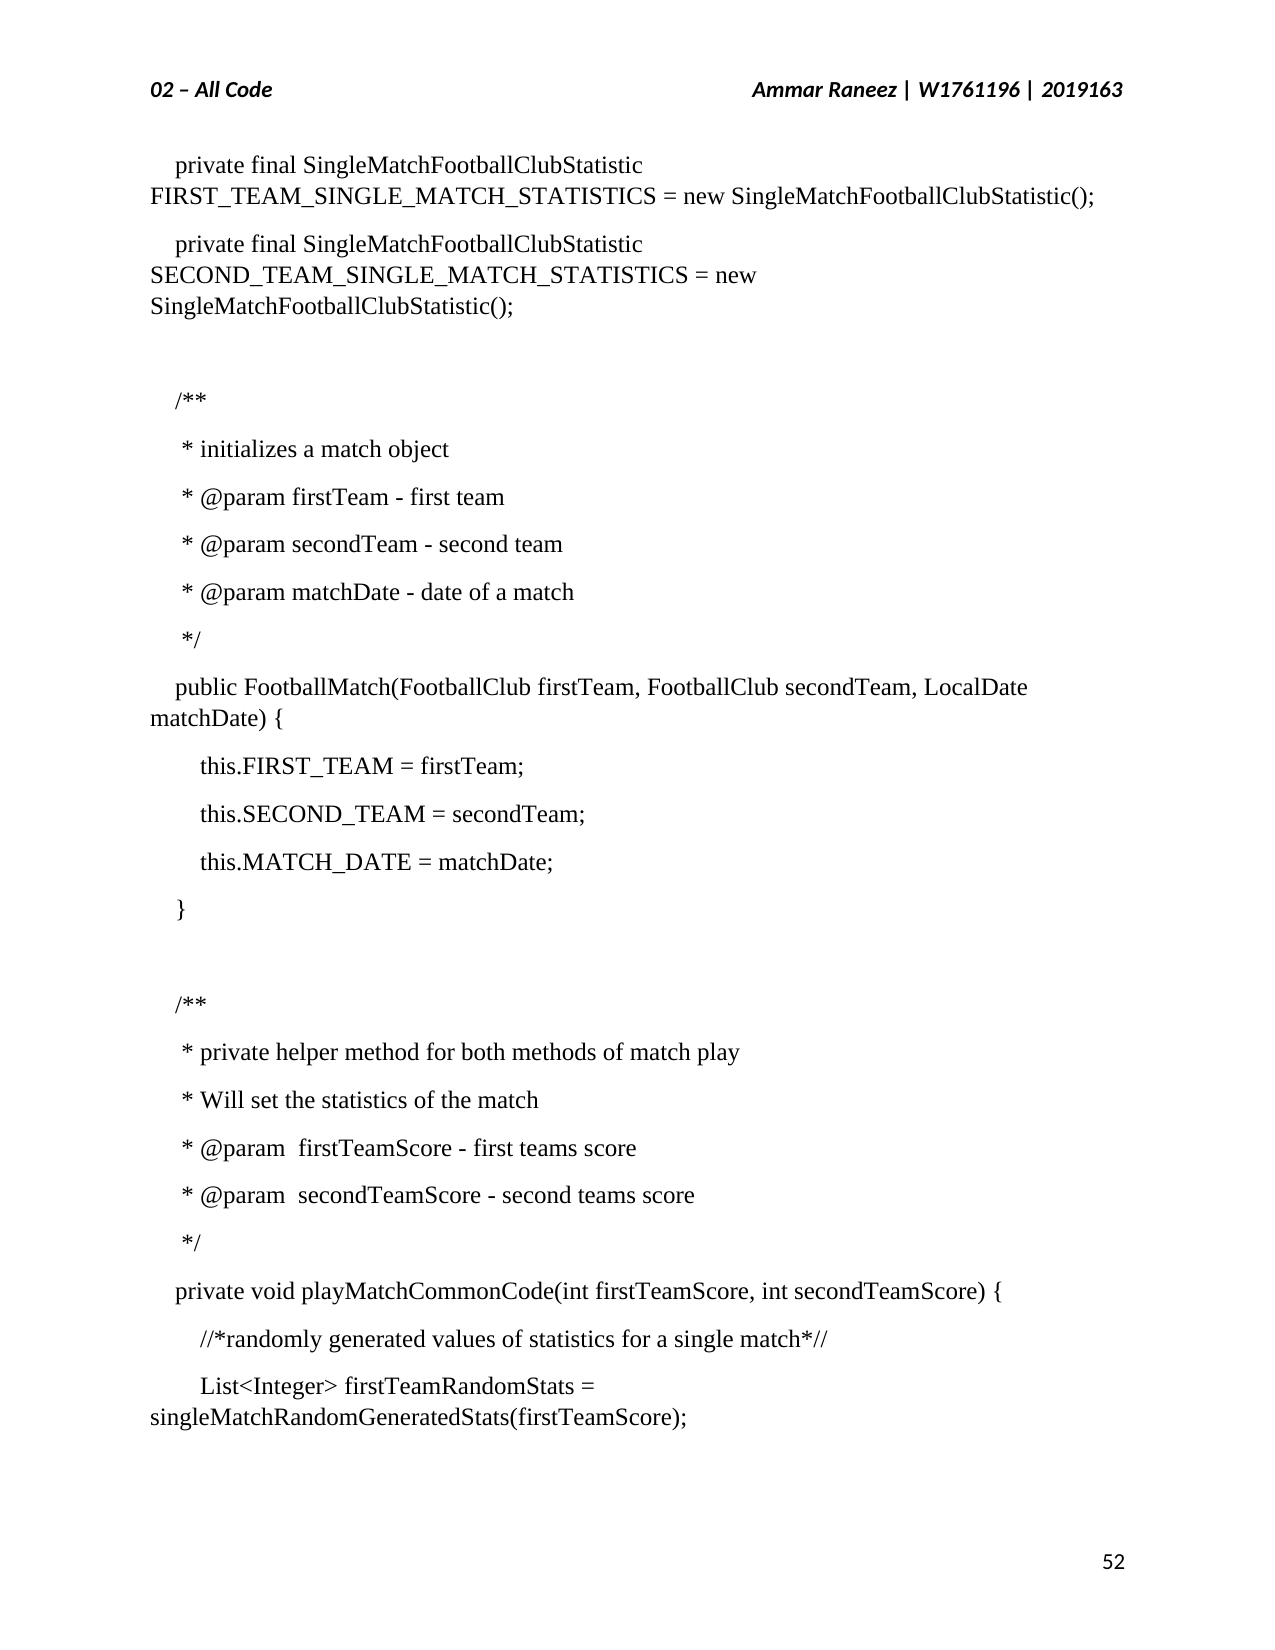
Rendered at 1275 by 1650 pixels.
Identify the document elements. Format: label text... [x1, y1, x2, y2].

text /** [150, 386, 1125, 415]
text * @param secondTeam - second team [150, 529, 1125, 558]
text this.FIRST_TEAM = firstTeam; [150, 751, 1125, 780]
text private void playMatchCommonCode(int firstTeamScore, int secondTeamScore) { [150, 1276, 1125, 1305]
text * @param firstTeam - first team [150, 482, 1125, 510]
text * initializes a match object [150, 434, 1125, 463]
text * @param firstTeamScore - first teams score [150, 1133, 1125, 1162]
text this.MATCH_DATE = matchDate; [150, 847, 1125, 875]
text */ [150, 1228, 1125, 1257]
text * Will set the statistics of the match [150, 1085, 1125, 1114]
text /** [150, 990, 1125, 1018]
text private final SingleMatchFootballClubStatistic SECOND_TEAM_SINGLE_MATCH_STATISTICS = new SingleMatchFootballClubStatistic(); [150, 229, 1125, 319]
text * @param matchDate - date of a match [150, 577, 1125, 606]
text */ [150, 625, 1125, 653]
text this.SECOND_TEAM = secondTeam; [150, 799, 1125, 828]
text * @param secondTeamScore - second teams score [150, 1181, 1125, 1209]
text public FootballMatch(FootballClub firstTeam, FootballClub secondTeam, LocalDate matchDate) { [150, 672, 1125, 732]
text * private helper method for both methods of match play [150, 1037, 1125, 1066]
text private final SingleMatchFootballClubStatistic FIRST_TEAM_SINGLE_MATCH_STATISTICS = new SingleMatchFootballClubStatistic(); [150, 150, 1125, 210]
text //*randomly generated values of statistics for a single match*// [150, 1324, 1125, 1352]
text } [150, 894, 1125, 923]
text List<Integer> firstTeamRandomStats = singleMatchRandomGeneratedStats(firstTeamScore); [150, 1371, 1125, 1431]
